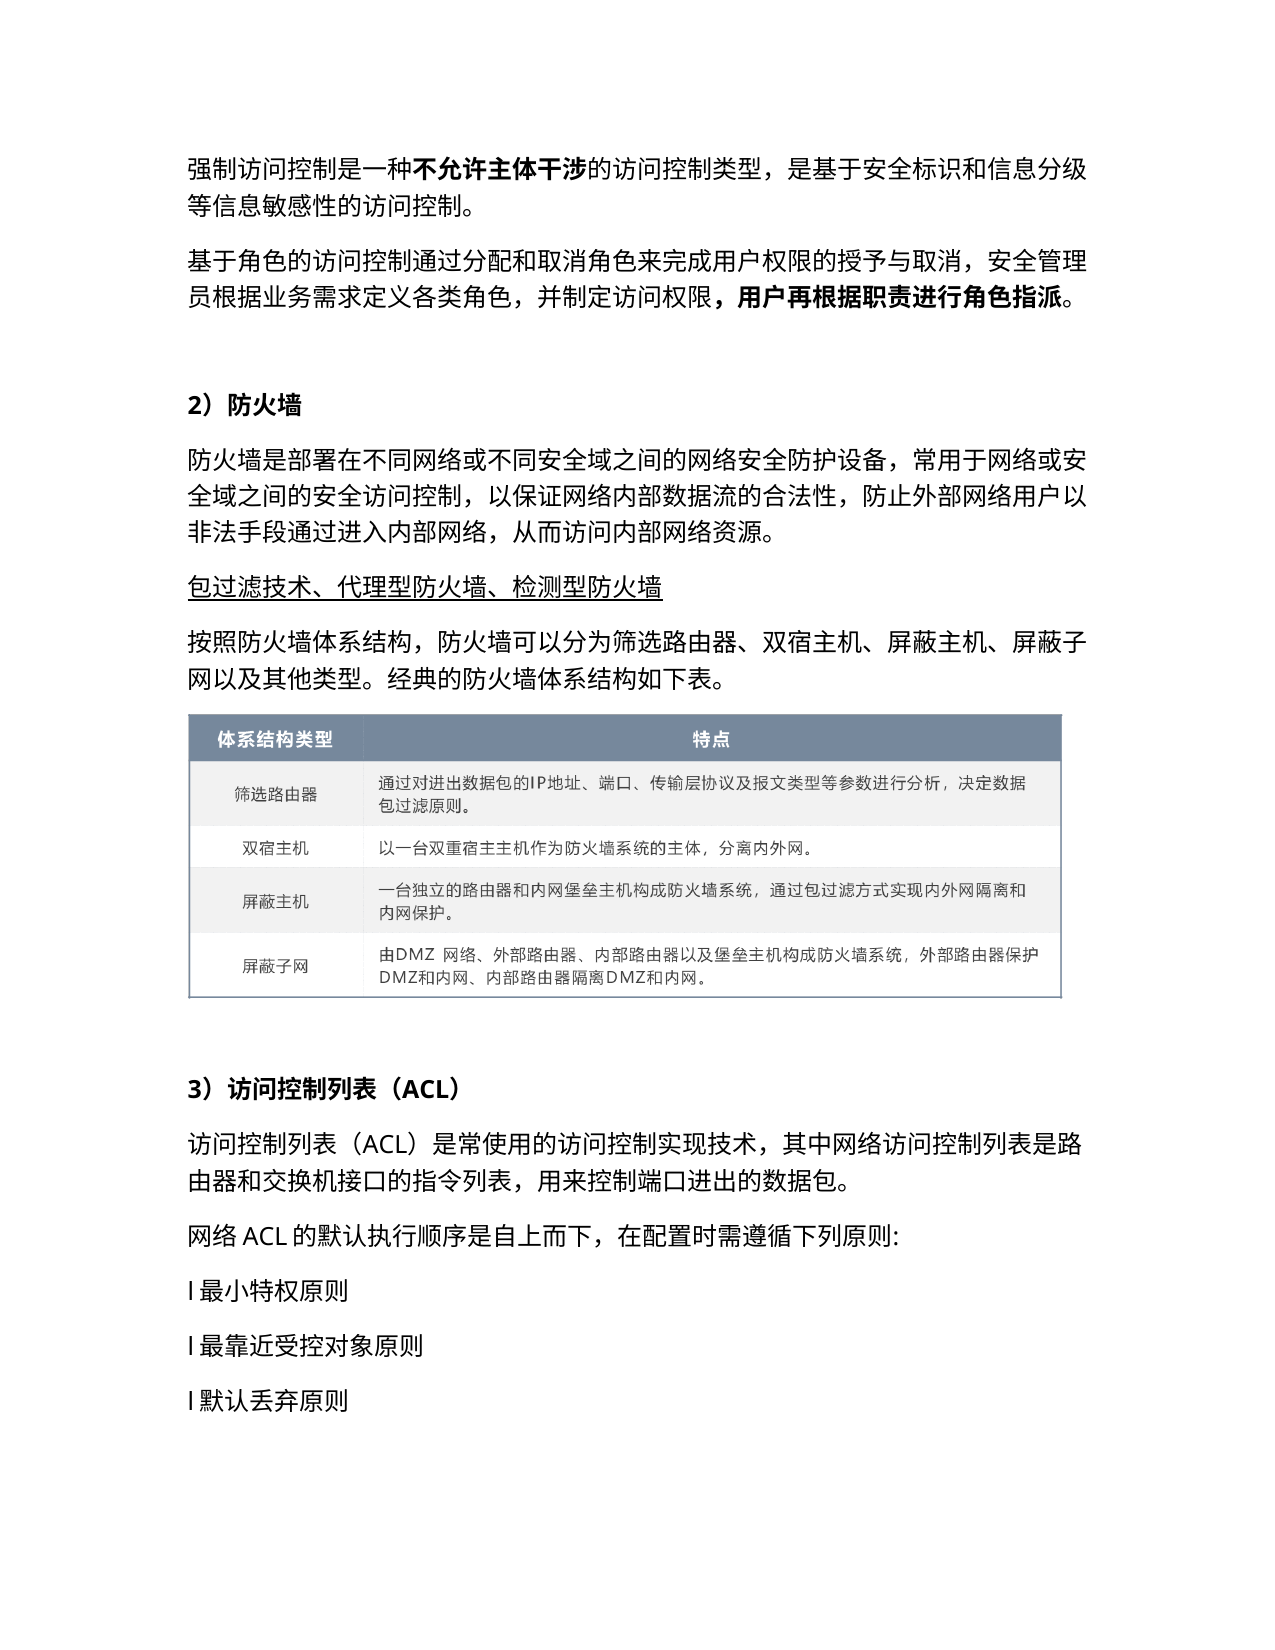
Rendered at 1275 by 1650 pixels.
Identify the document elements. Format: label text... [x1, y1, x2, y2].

text 网络ACL的默认执行顺序是自上而下，在配置时需遵循下列原则: [187, 1216, 1087, 1252]
text 2）防火墙 [187, 385, 1087, 422]
text 基于角色的访问控制通过分配和取消角色来完成用户权限的授予与取消，安全管理员根据业务需求定义各类角色，并制定访问权限，用户再根据职责进行角色指派。 [187, 241, 1087, 314]
text 防火墙是部署在不同网络或不同安全域之间的网络安全防护设备，常用于网络或安全域之间的安全访问控制，以保证网络内部数据流的合法性，防止外部网络用户以非法手段通过进入内部网络，从而访问内部网络资源。 [187, 440, 1087, 549]
text l默认丢弃原则 [187, 1381, 1087, 1417]
picture [187, 714, 1063, 999]
text l最小特权原则 [187, 1271, 1087, 1307]
text 访问控制列表（ACL）是常使用的访问控制实现技术，其中网络访问控制列表是路由器和交换机接口的指令列表，用来控制端口进出的数据包。 [187, 1125, 1087, 1197]
text 包过滤技术、代理型防火墙、检测型防火墙 [187, 568, 1087, 604]
text 3）访问控制列表（ACL） [187, 1070, 1087, 1106]
text 按照防火墙体系结构，防火墙可以分为筛选路由器、双宿主机、屏蔽主机、屏蔽子网以及其他类型。经典的防火墙体系结构如下表。 [187, 623, 1087, 695]
text 强制访问控制是一种不允许主体干涉的访问控制类型，是基于安全标识和信息分级等信息敏感性的访问控制。 [187, 150, 1087, 222]
text l最靠近受控对象原则 [187, 1326, 1087, 1362]
